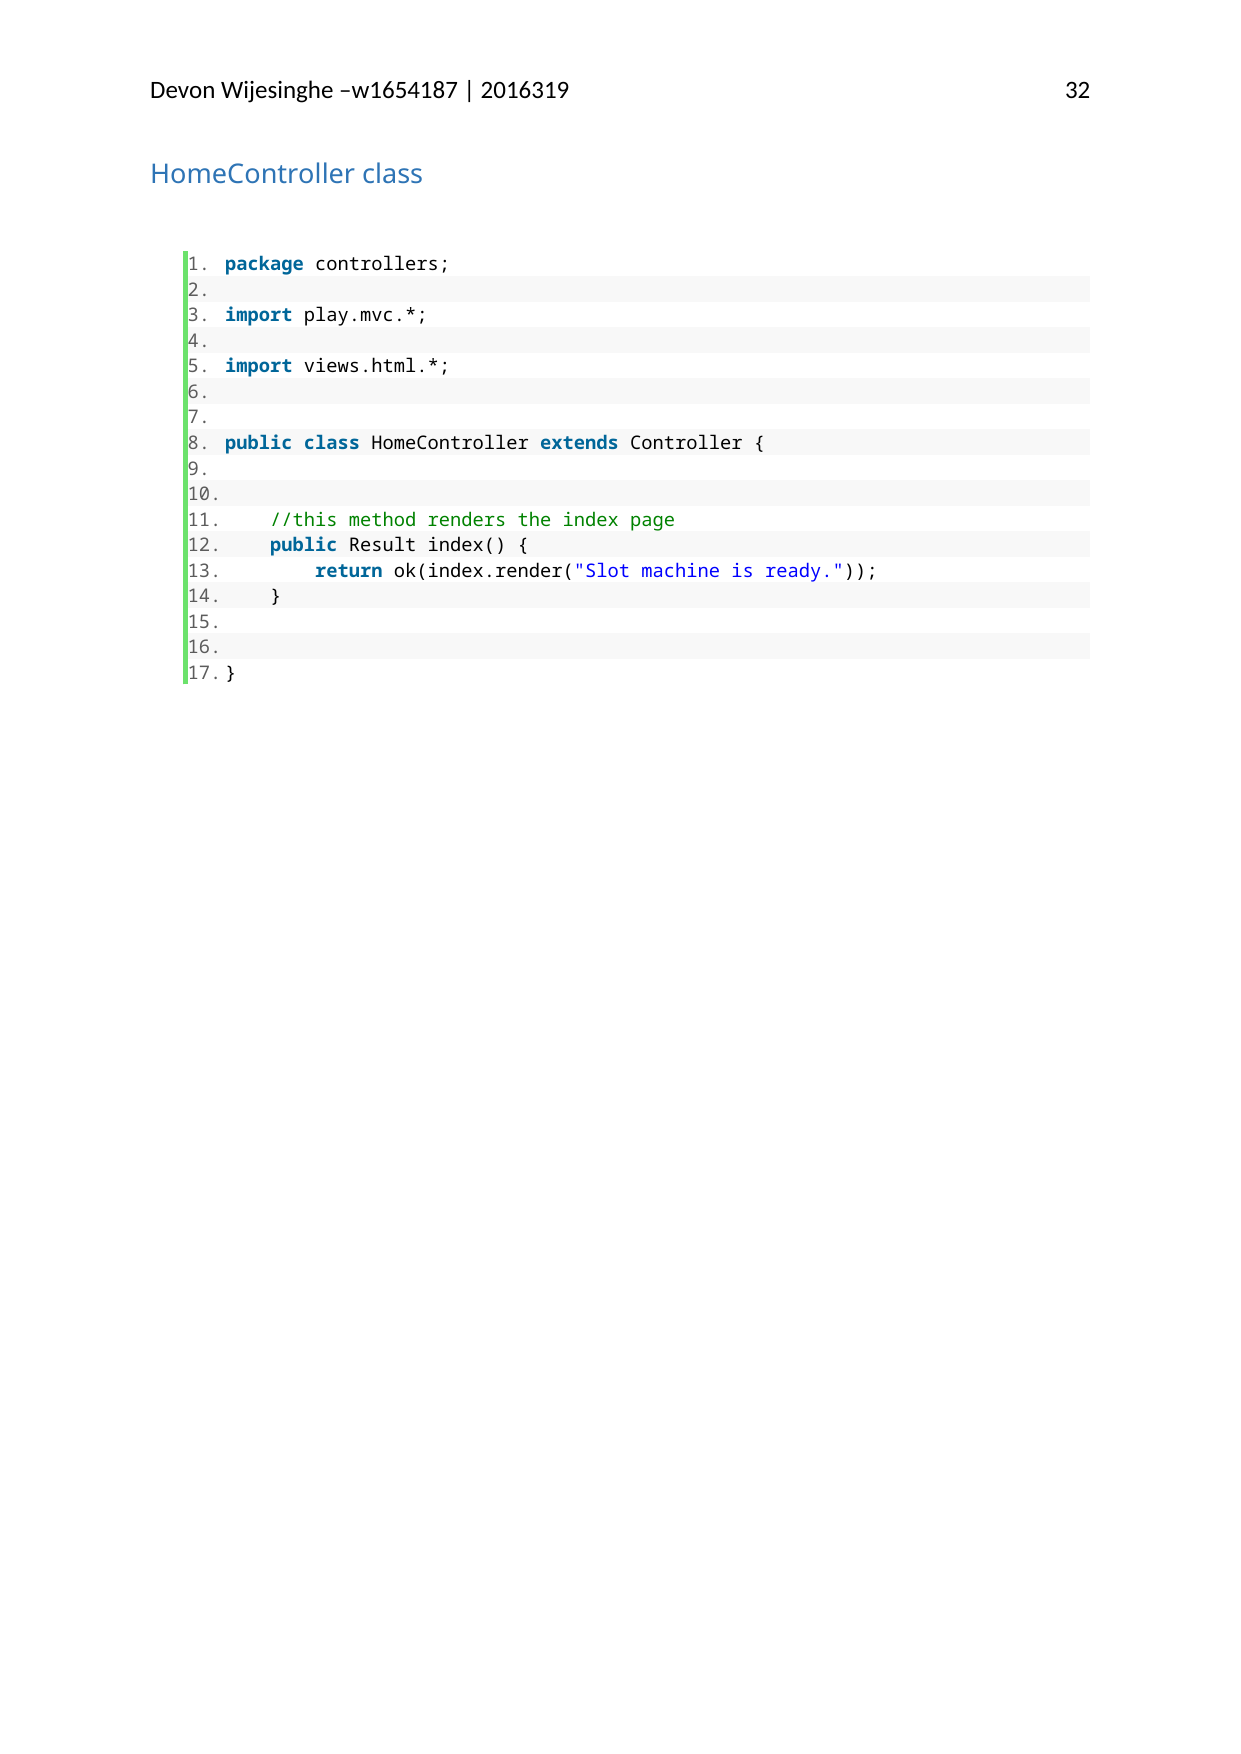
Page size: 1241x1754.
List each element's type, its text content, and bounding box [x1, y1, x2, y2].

list import play.mvc.*; [188, 302, 1090, 327]
list } [188, 659, 1090, 684]
list public Result index() { [188, 531, 1090, 557]
list package controllers; [188, 251, 1090, 276]
list } [188, 582, 1090, 608]
list import views.html.*; [188, 353, 1090, 378]
subtitle HomeController class [150, 154, 1090, 191]
list public class HomeController extends Controller { [188, 429, 1090, 455]
list return ok(index.render("Slot machine is ready.")); [188, 557, 1090, 582]
list //this method renders the index page [188, 506, 1090, 531]
